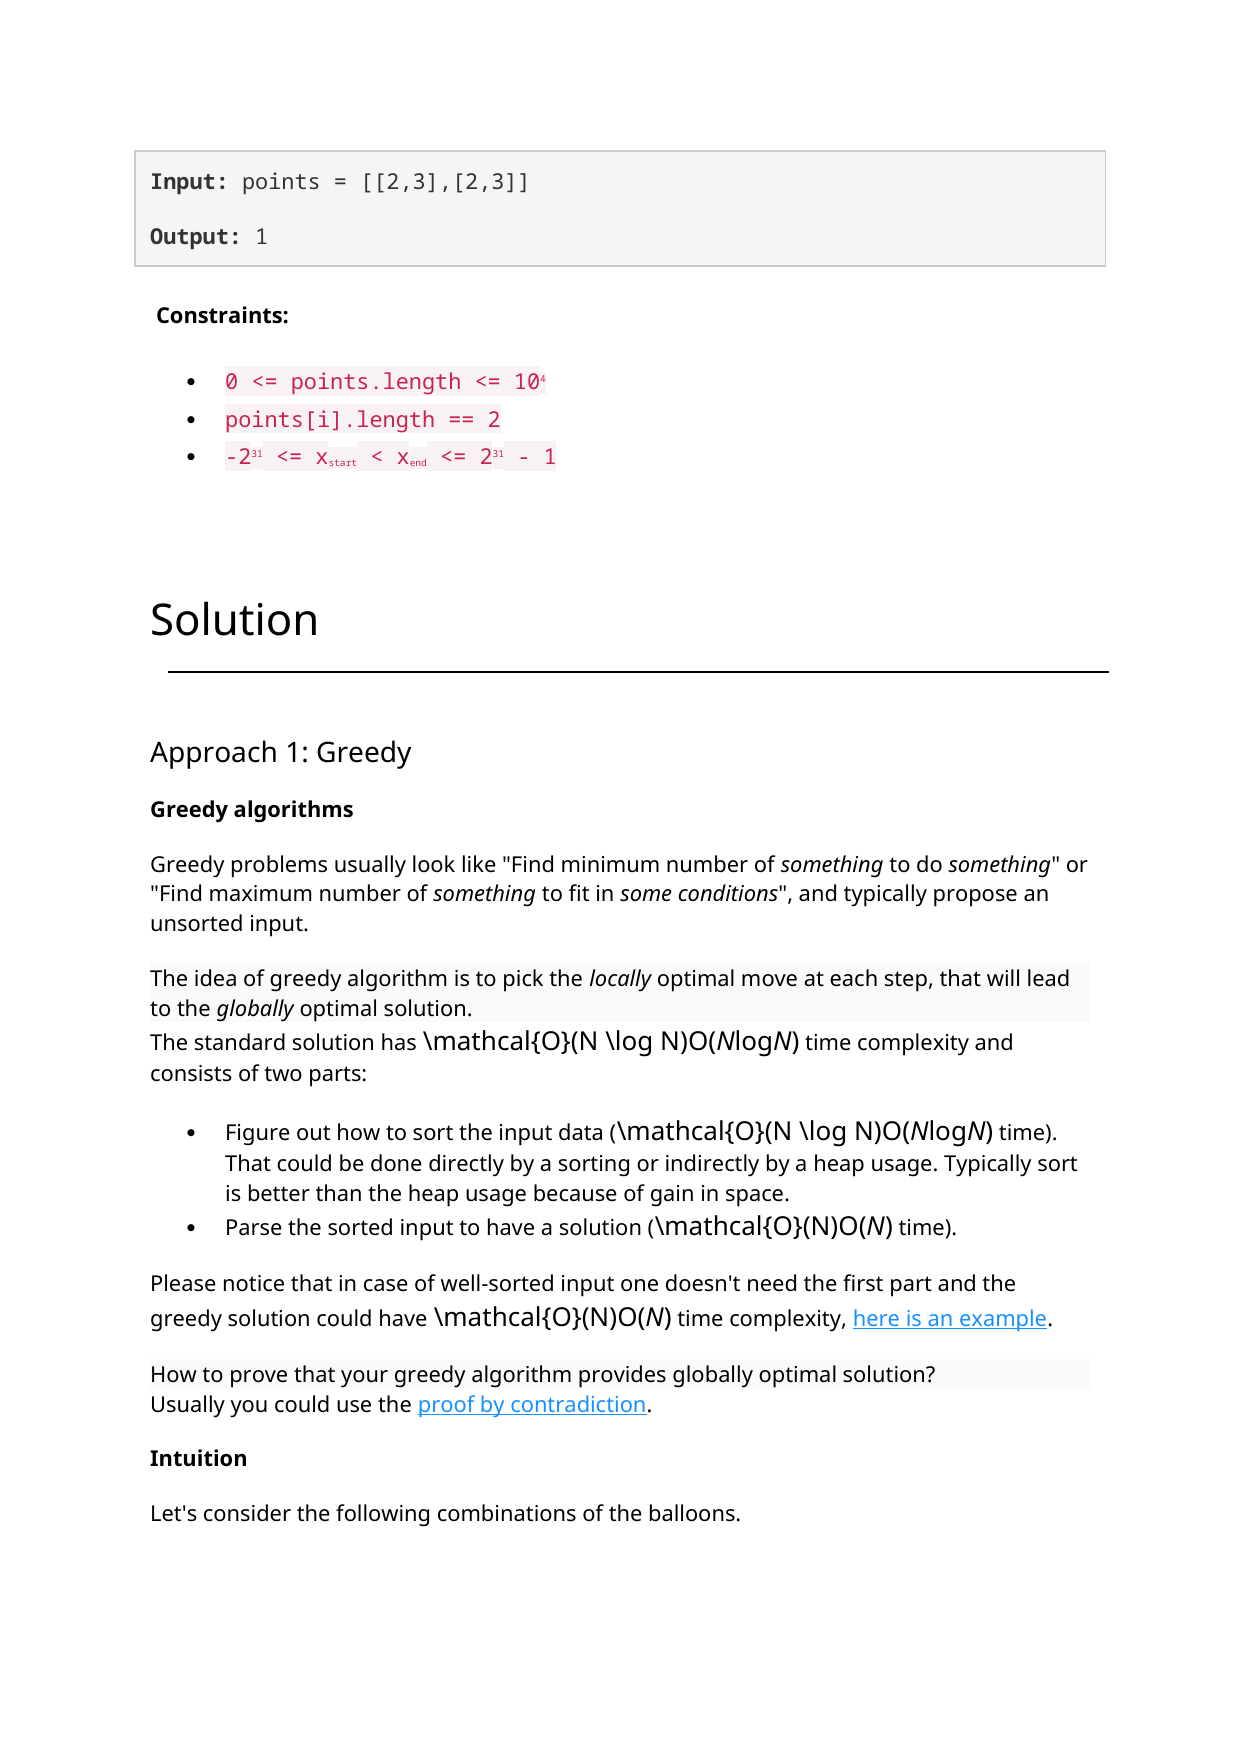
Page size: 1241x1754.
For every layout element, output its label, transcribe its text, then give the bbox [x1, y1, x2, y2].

text Output: 1 [136, 205, 1105, 265]
text The idea of greedy algorithm is to pick the locally optimal move at each step, that will lead to the globally optimal solution. [150, 963, 1090, 1022]
list Figure out how to sort the input data (\mathcal{O}(N \log N)O(NlogN) time). That could be done directly by a sorting or indirectly by a heap usage. Typically sort is better than the heap usage because of gain in space. [187, 1113, 1090, 1208]
text Please notice that in case of well-sorted input one doesn't need the first part and the greedy solution could have \mathcal{O}(N)O(N) time complexity, here is an example. [150, 1268, 1090, 1334]
text Constraints: [150, 292, 1090, 329]
text Usually you could use the proof by contradiction. [150, 1388, 1090, 1418]
text How to prove that your greedy algorithm provides globally optimal solution? [150, 1359, 1090, 1388]
list points[i].length == 2 [187, 396, 1090, 433]
text Greedy problems usually look like "Find minimum number of something to do something" or "Find maximum number of something to fit in some conditions", and typically propose an unsorted input. [150, 848, 1090, 938]
text Greedy algorithms [150, 794, 1090, 823]
subtitle Approach 1: Greedy [150, 732, 1090, 770]
text Input: points = [[2,3],[2,3]] [136, 152, 1105, 196]
text Let's consider the following combinations of the balloons. [150, 1498, 1090, 1528]
list -231 <= xstart < xend <= 231 - 1 [187, 433, 1090, 471]
list Parse the sorted input to have a solution (\mathcal{O}(N)O(N) time). [187, 1208, 1090, 1243]
list 0 <= points.length <= 104 [187, 358, 1090, 396]
text Intuition [150, 1443, 1090, 1473]
subtitle Solution [150, 589, 1090, 648]
text The standard solution has \mathcal{O}(N \log N)O(NlogN) time complexity and consists of two parts: [150, 1022, 1090, 1088]
